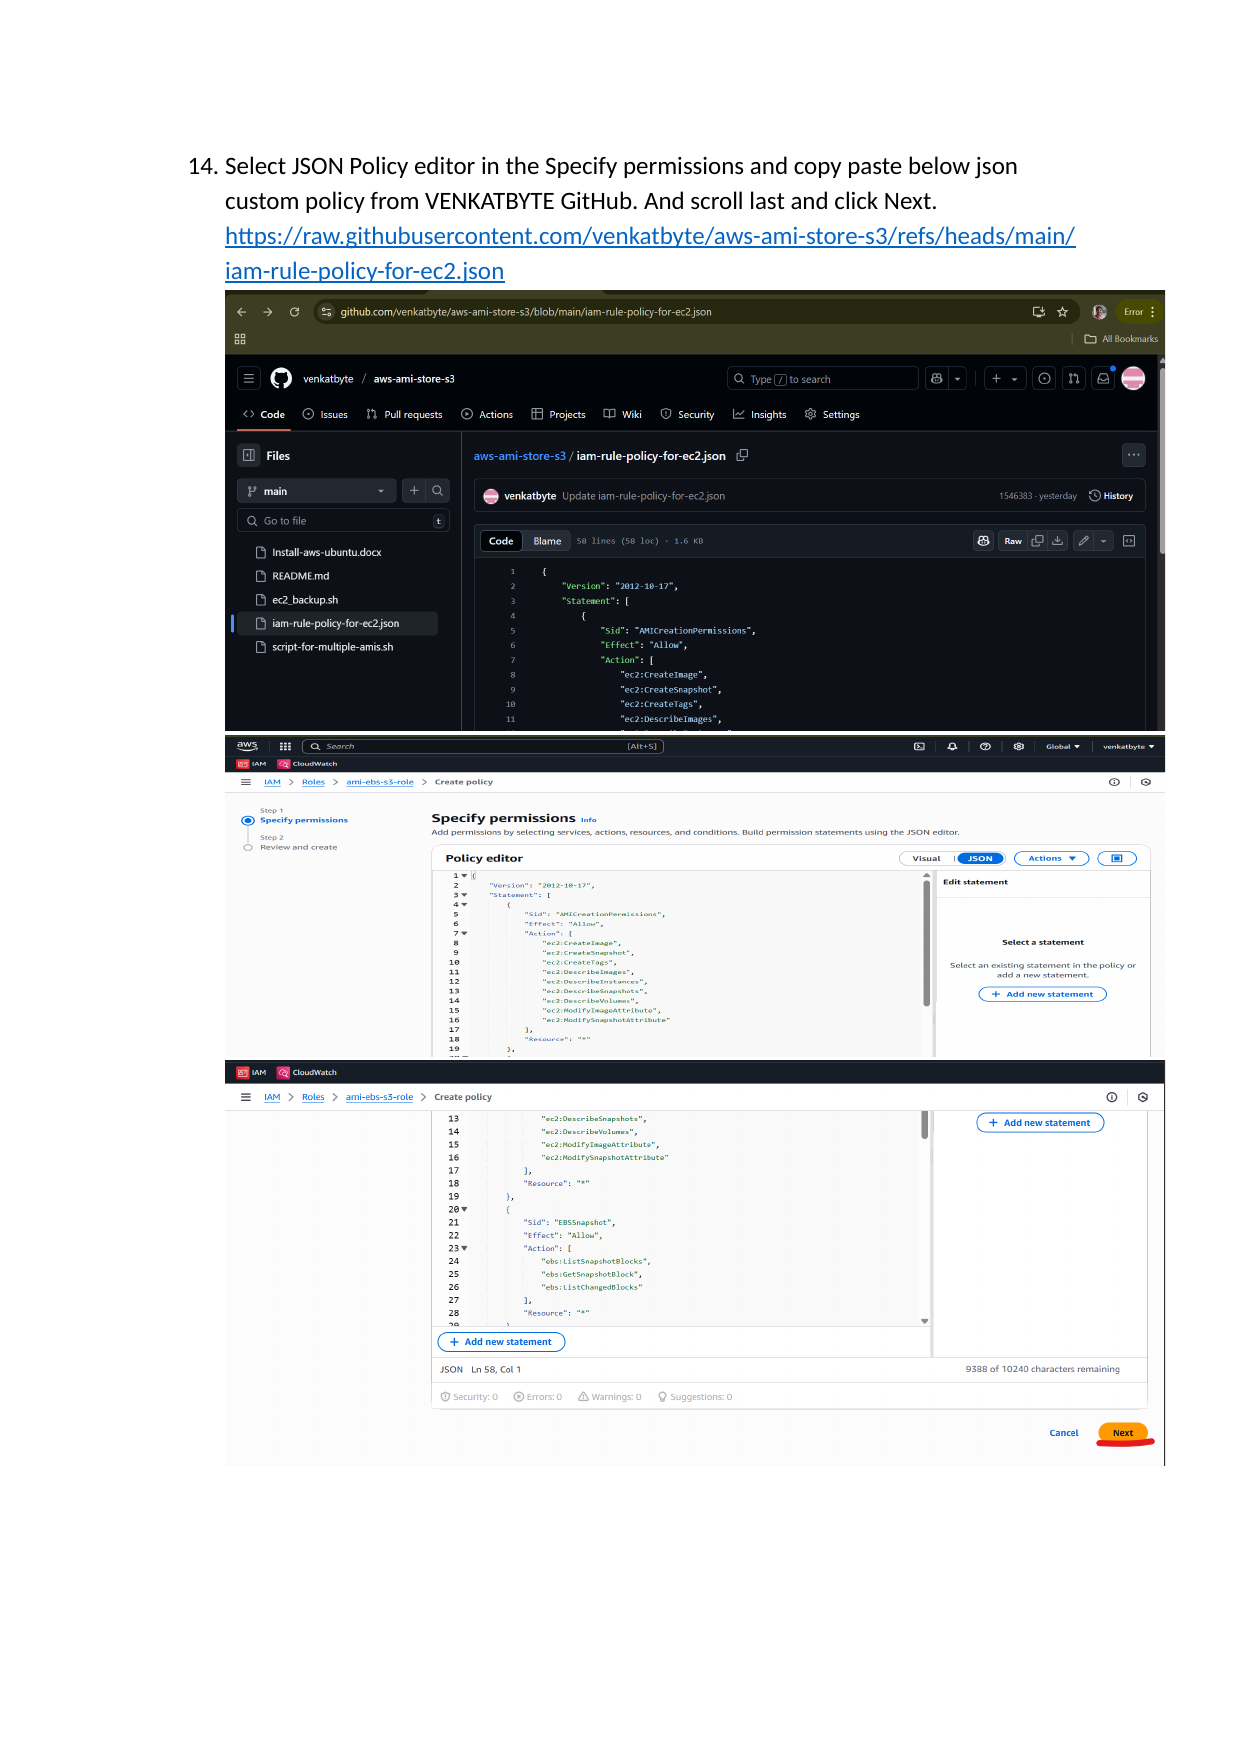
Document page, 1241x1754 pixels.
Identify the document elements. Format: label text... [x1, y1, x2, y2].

list https://raw.githubusercontent.com/venkatbyte/aws-ami-store-s3/refs/heads/main/iam-rule-policy-for-ec2.json [225, 220, 1090, 286]
picture [225, 290, 1166, 731]
picture [225, 735, 1166, 1057]
picture [225, 1060, 1166, 1466]
list Select JSON Policy editor in the Specify permissions and copy paste below json custom policy from VENKATBYTE GitHub. And scroll last and click Next. [187, 150, 1090, 216]
